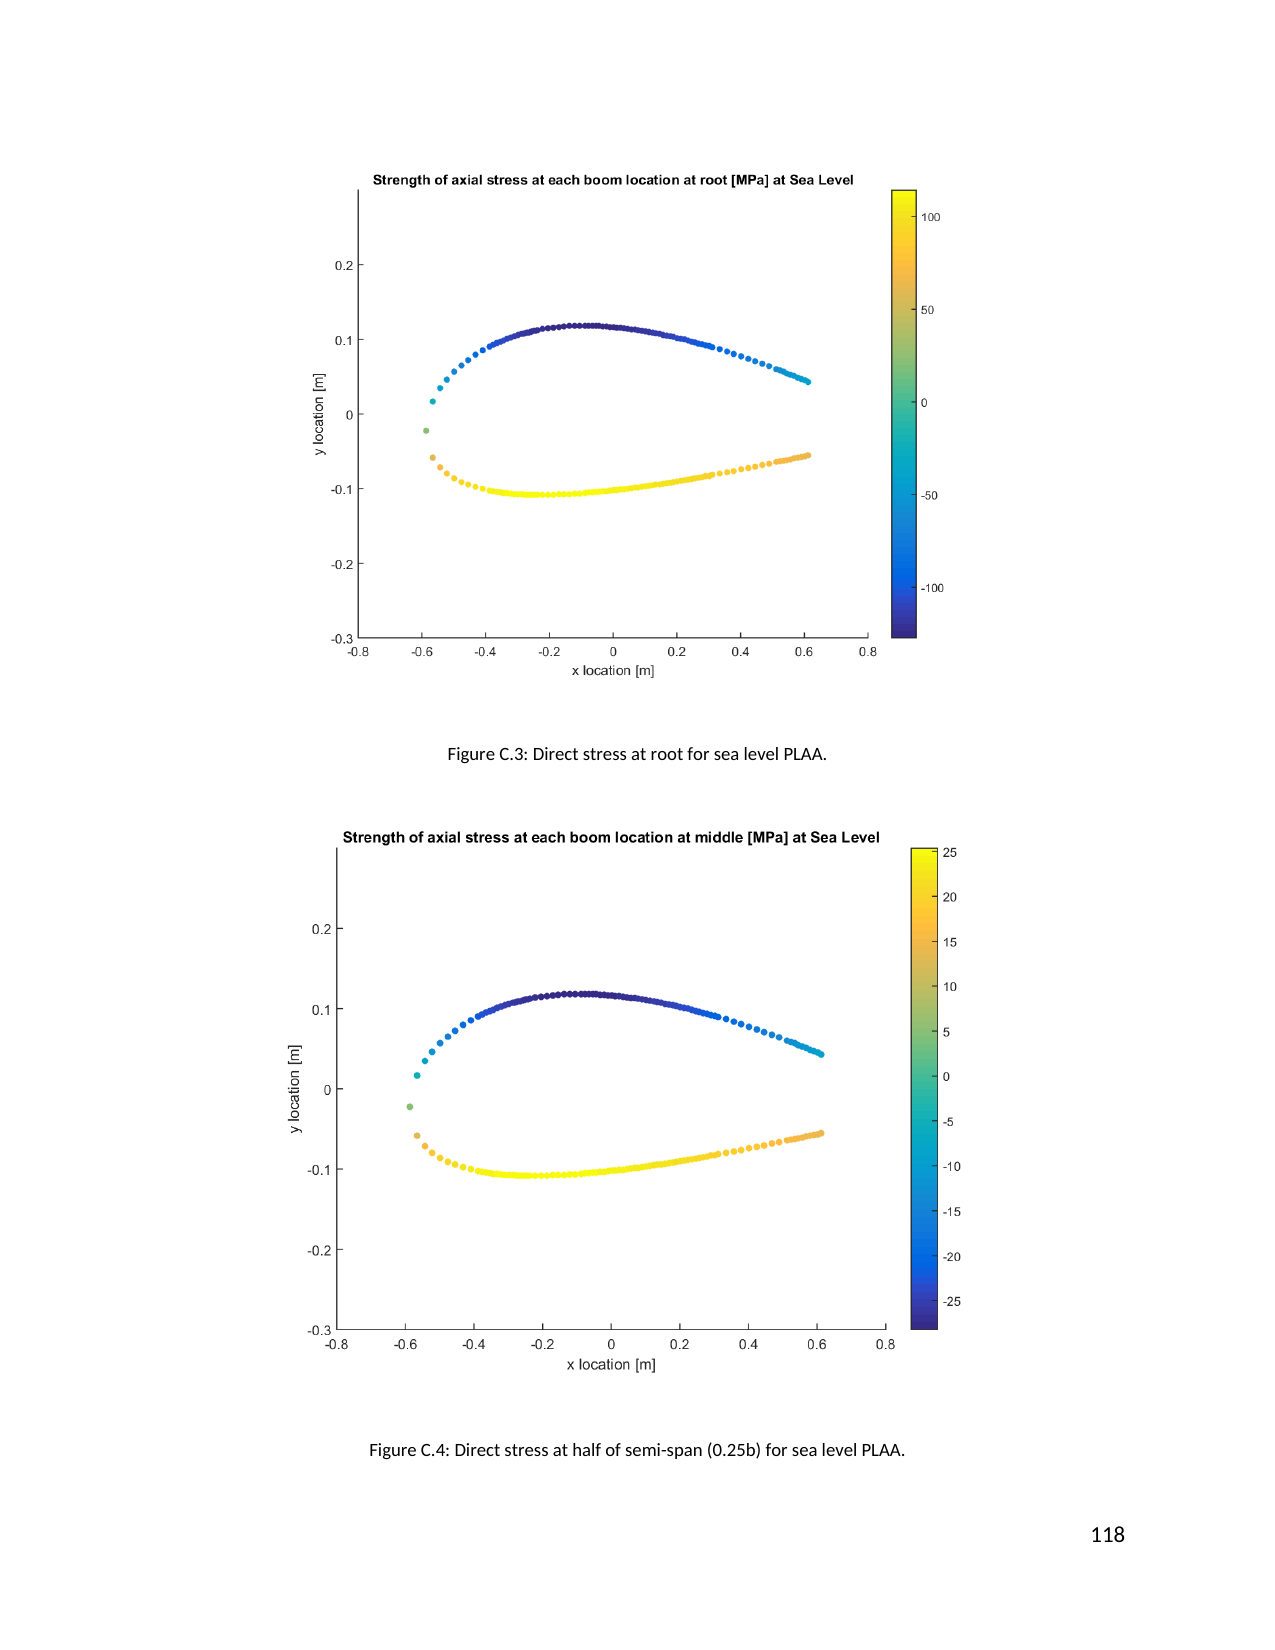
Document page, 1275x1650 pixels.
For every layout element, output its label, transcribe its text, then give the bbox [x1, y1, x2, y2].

text Figure C.4: Direct stress at half of semi-span (0.25b) for sea level PLAA. [150, 1439, 1125, 1462]
text Figure C.3: Direct stress at root for sea level PLAA. [150, 742, 1125, 765]
picture [244, 804, 1031, 1394]
picture [272, 150, 1003, 698]
